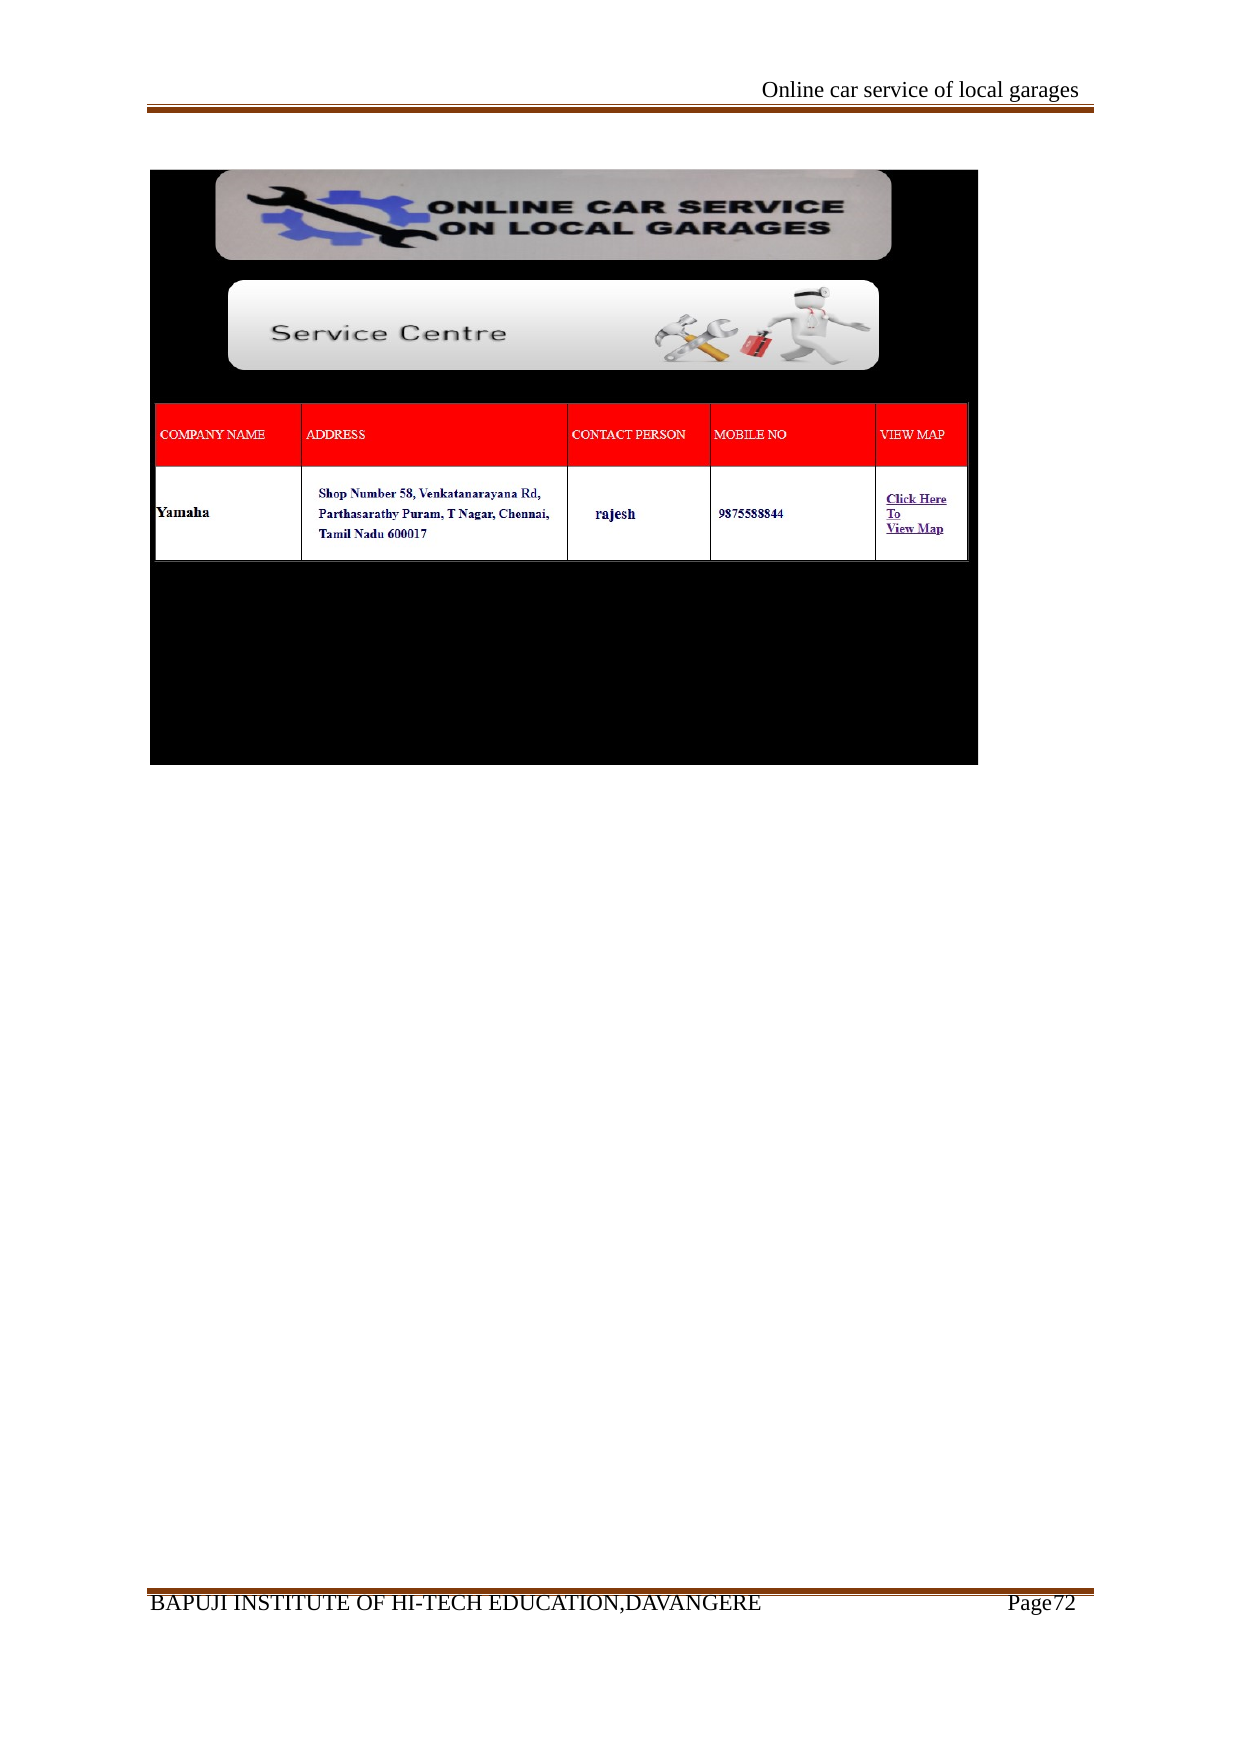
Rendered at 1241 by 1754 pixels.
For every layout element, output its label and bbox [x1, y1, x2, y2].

picture [150, 169, 979, 765]
